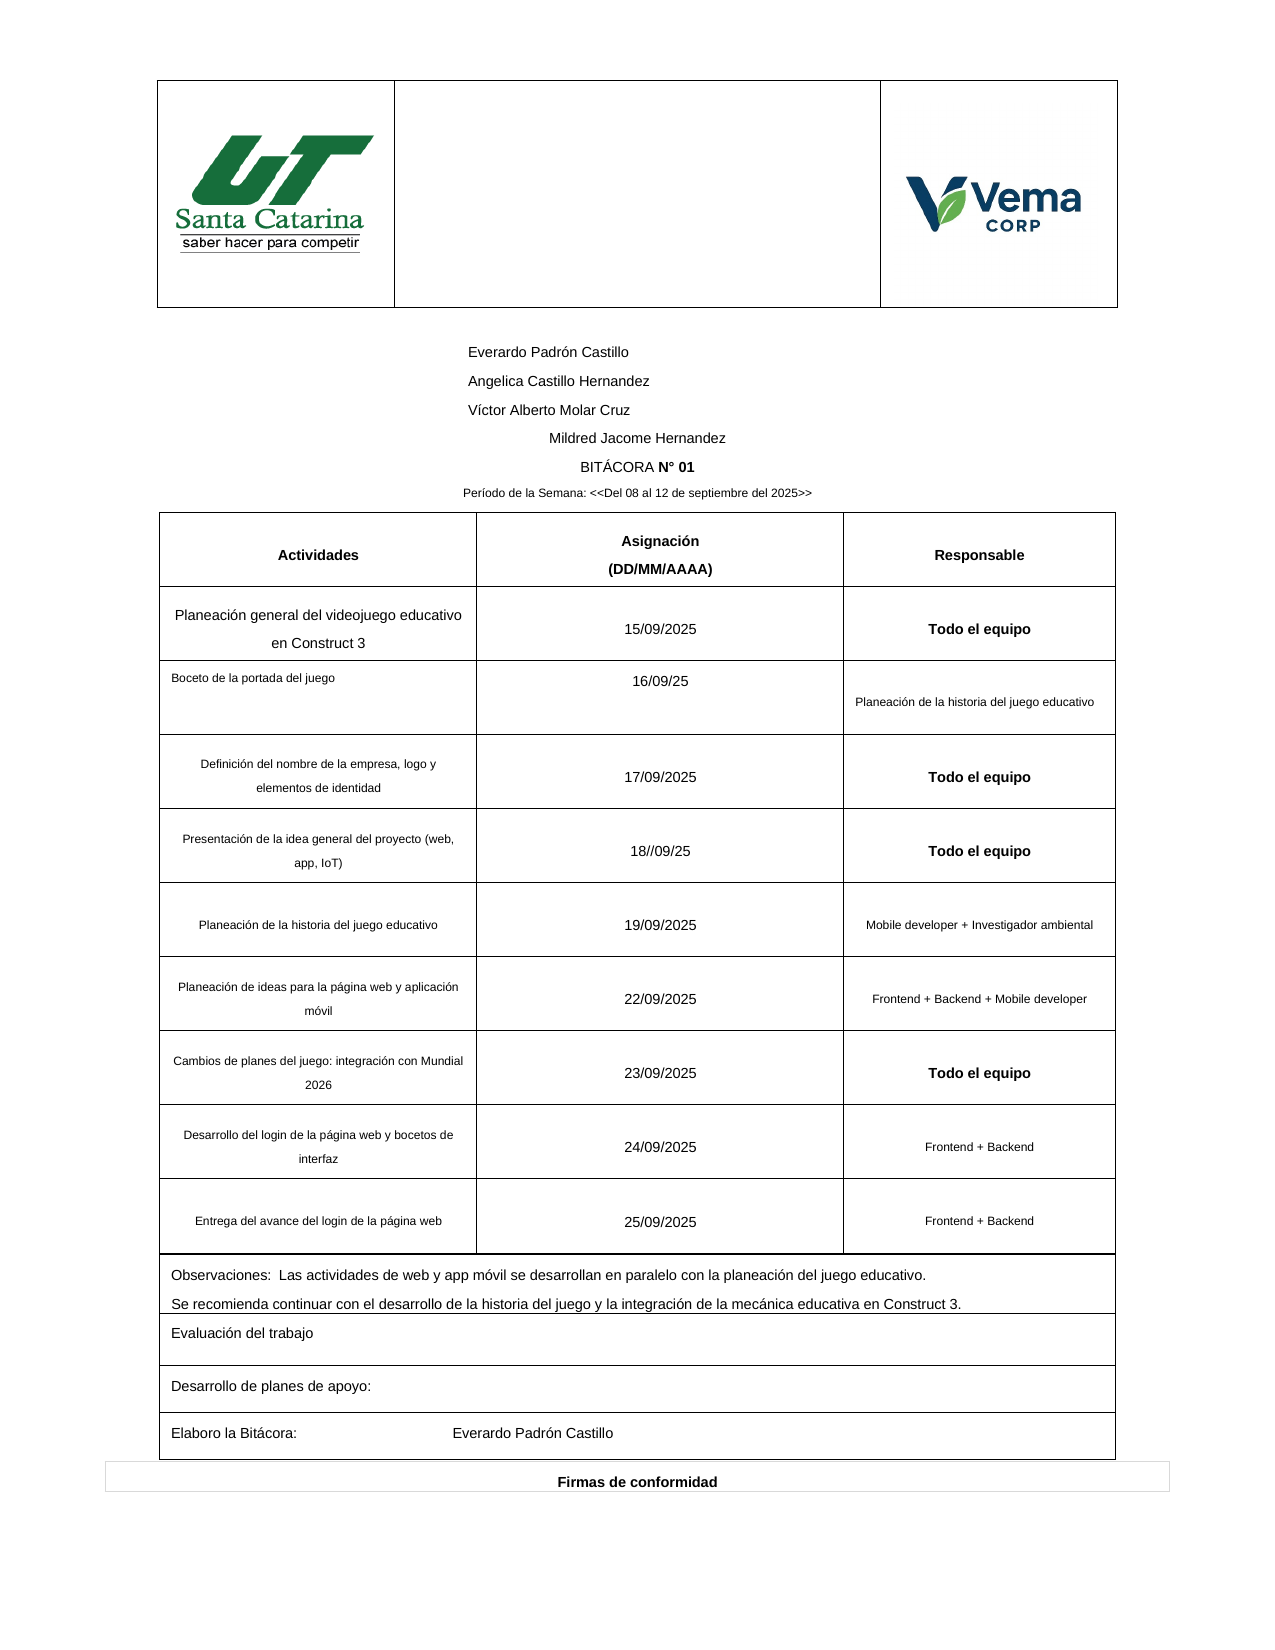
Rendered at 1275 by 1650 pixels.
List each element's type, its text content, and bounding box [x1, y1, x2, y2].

table_cell Evaluación del trabajo [160, 1314, 1115, 1365]
table_cell Frontend + Backend [844, 1179, 1115, 1252]
text BITÁCORA N° 01 [112, 447, 1162, 476]
text Angelica Castillo Hernandez [112, 361, 1162, 389]
table_cell Frontend + Backend + Mobile developer [844, 957, 1115, 1030]
text Víctor Alberto Molar Cruz [112, 389, 1162, 418]
table_cell 15/09/2025 [477, 587, 843, 660]
table_cell 16/09/25 [477, 661, 843, 734]
table_cell Presentación de la idea general del proyecto (web, app, IoT) [160, 809, 476, 882]
table_cell Boceto de la portada del juego [160, 661, 476, 734]
table_cell 17/09/2025 [477, 735, 843, 808]
table_cell Todo el equipo [844, 809, 1115, 882]
text Período de la Semana: <<Del 08 al 12 de septiembre del 2025>> [112, 476, 1162, 500]
table_cell Desarrollo de planes de apoyo: [160, 1366, 1115, 1412]
table_cell Planeación de ideas para la página web y aplicación móvil [160, 957, 476, 1030]
table_cell Planeación de la historia del juego educativo [844, 661, 1115, 734]
table_header Observaciones: Las actividades de web y app móvil se desarrollan en paralelo con la planeación del juego educativo. Se recomienda continuar con el desarrollo de la historia del juego y la integración de la mecánica educativa en Construct 3. [160, 1255, 1115, 1312]
table_cell 24/09/2025 [477, 1105, 843, 1178]
table_cell Desarrollo del login de la página web y bocetos de interfaz [160, 1105, 476, 1178]
picture [168, 128, 383, 260]
table_cell Planeación general del videojuego educativo en Construct 3 [160, 587, 476, 660]
picture [893, 103, 1098, 307]
table_cell 19/09/2025 [477, 883, 843, 956]
table_cell Cambios de planes del juego: integración con Mundial 2026 [160, 1031, 476, 1104]
table_cell Todo el equipo [844, 1031, 1115, 1104]
table_cell Planeación de la historia del juego educativo [160, 883, 476, 956]
table_cell 18//09/25 [477, 809, 843, 882]
table_cell Frontend + Backend [844, 1105, 1115, 1178]
table_header Actividades [160, 513, 476, 586]
table_cell 23/09/2025 [477, 1031, 843, 1104]
text Mildred Jacome Hernandez [112, 418, 1162, 447]
table_cell Mobile developer + Investigador ambiental [844, 883, 1115, 956]
table_cell Todo el equipo [844, 587, 1115, 660]
table_cell Elaboro la Bitácora: Everardo Padrón Castillo [160, 1413, 1115, 1459]
table_cell 22/09/2025 [477, 957, 843, 1030]
table_header Asignación (DD/MM/AAAA) [477, 513, 843, 586]
table_cell 25/09/2025 [477, 1179, 843, 1252]
table_cell Entrega del avance del login de la página web [160, 1179, 476, 1252]
table_cell Definición del nombre de la empresa, logo y elementos de identidad [160, 735, 476, 808]
text Everardo Padrón Castillo [112, 332, 1162, 361]
table_cell Todo el equipo [844, 735, 1115, 808]
table_header Responsable [844, 513, 1115, 586]
table_header Firmas de conformidad [106, 1462, 1169, 1491]
